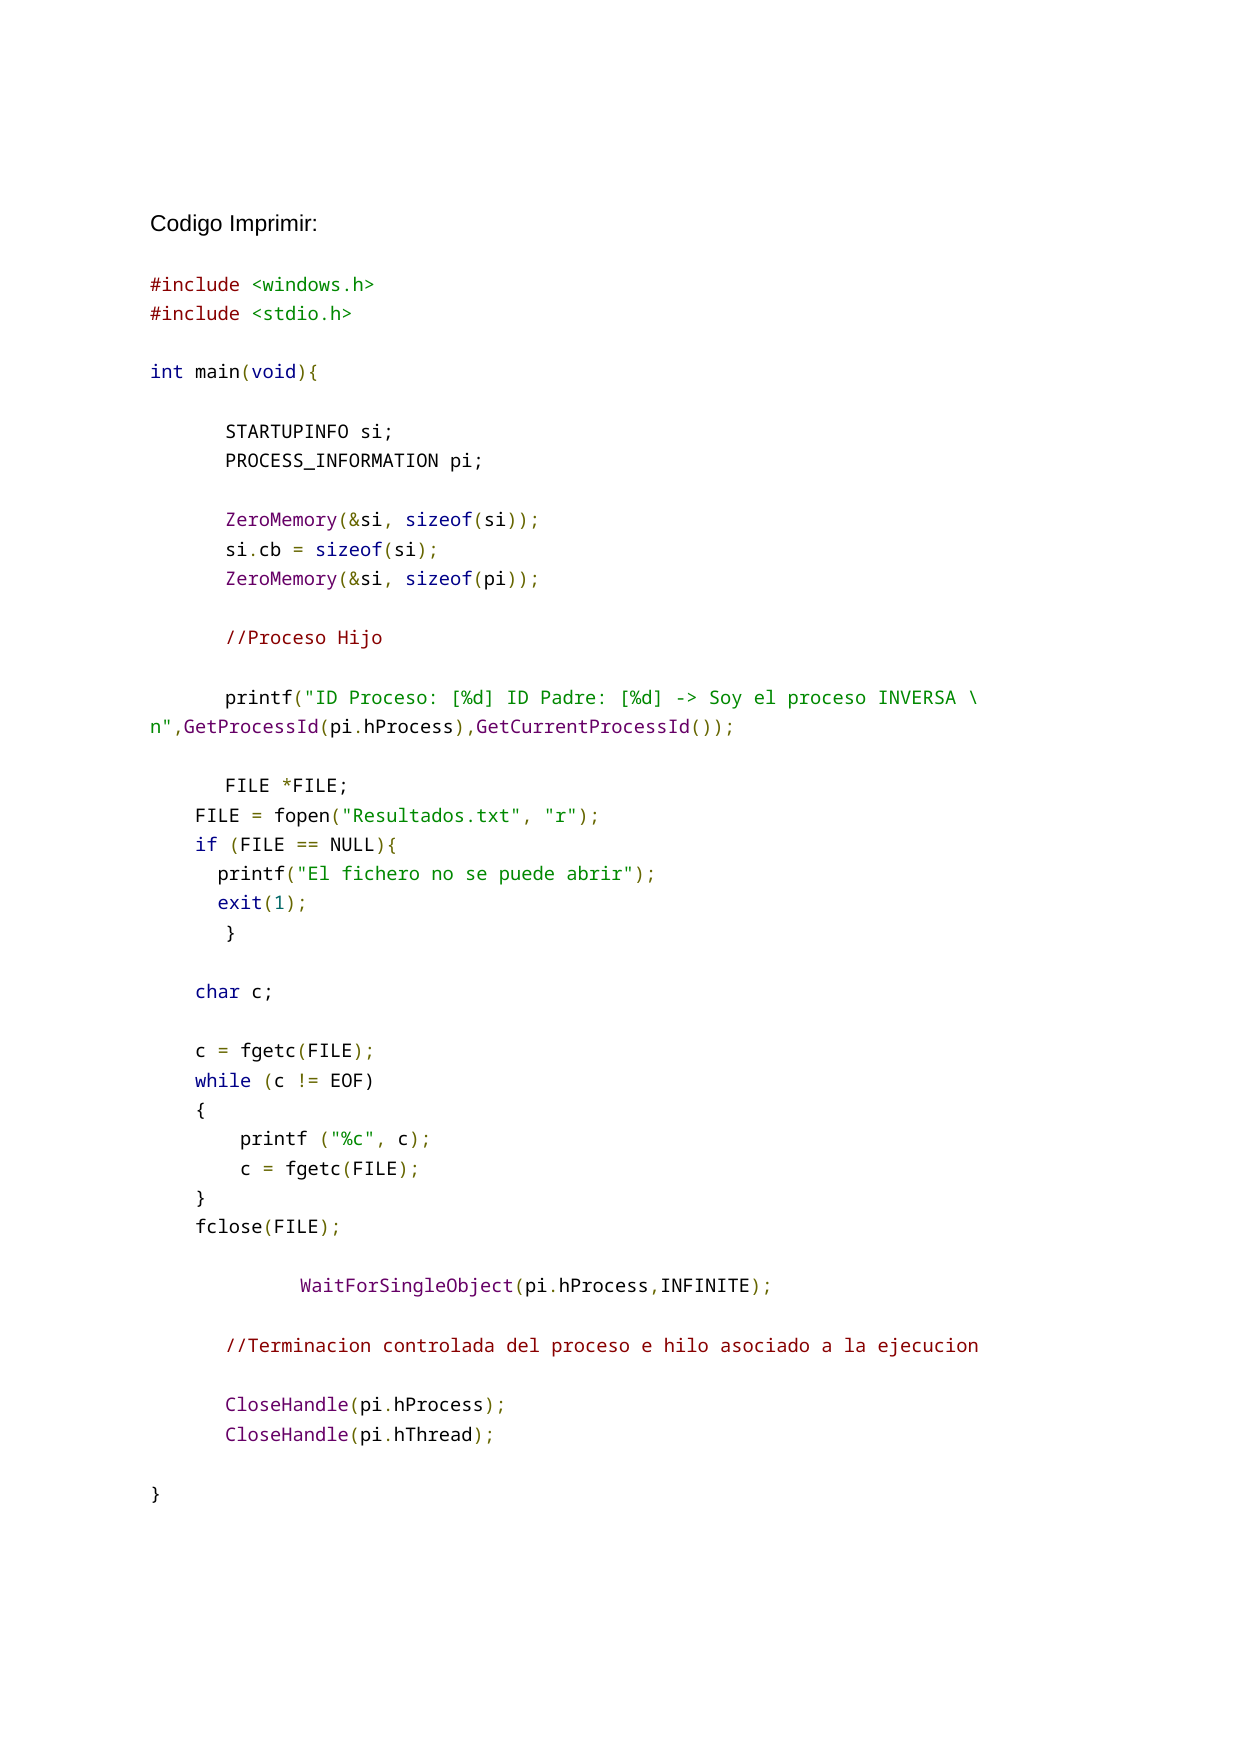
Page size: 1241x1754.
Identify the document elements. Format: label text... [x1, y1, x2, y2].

text fclose(FILE); [150, 1213, 1090, 1239]
text } [150, 1184, 1090, 1210]
text exit(1); [150, 890, 1090, 915]
text //Terminacion controlada del proceso e hilo asociado a la ejecucion [150, 1332, 1090, 1358]
text char c; [150, 978, 1090, 1004]
text c = fgetc(FILE); [150, 1038, 1090, 1063]
text //Proceso Hijo [150, 624, 1090, 650]
text FILE *FILE; [150, 773, 1090, 798]
text Codigo Imprimir: [150, 210, 1090, 237]
text printf("El fichero no se puede abrir"); [150, 860, 1090, 886]
text ZeroMemory(&si, sizeof(pi)); [150, 565, 1090, 591]
text #include <windows.h> [150, 271, 1090, 296]
text int main(void){ [150, 359, 1090, 384]
text printf("ID Proceso: [%d] ID Padre: [%d] -> Soy el proceso INVERSA \n",GetProcessId(pi.hProcess),GetCurrentProcessId()); [150, 684, 1090, 739]
text WaitForSingleObject(pi.hProcess,INFINITE); [150, 1273, 1090, 1298]
text c = fgetc(FILE); [150, 1155, 1090, 1180]
text CloseHandle(pi.hProcess); [150, 1392, 1090, 1417]
text STARTUPINFO si; [150, 418, 1090, 443]
text si.cb = sizeof(si); [150, 536, 1090, 561]
text #include <stdio.h> [150, 300, 1090, 326]
text printf ("%c", c); [150, 1126, 1090, 1151]
text if (FILE == NULL){ [150, 831, 1090, 857]
text CloseHandle(pi.hThread); [150, 1421, 1090, 1446]
text ZeroMemory(&si, sizeof(si)); [150, 507, 1090, 532]
text FILE = fopen("Resultados.txt", "r"); [150, 802, 1090, 827]
text { [150, 1096, 1090, 1122]
text while (c != EOF) [150, 1067, 1090, 1093]
text PROCESS_INFORMATION pi; [150, 447, 1090, 473]
text } [150, 919, 1090, 944]
text } [150, 1480, 1090, 1506]
